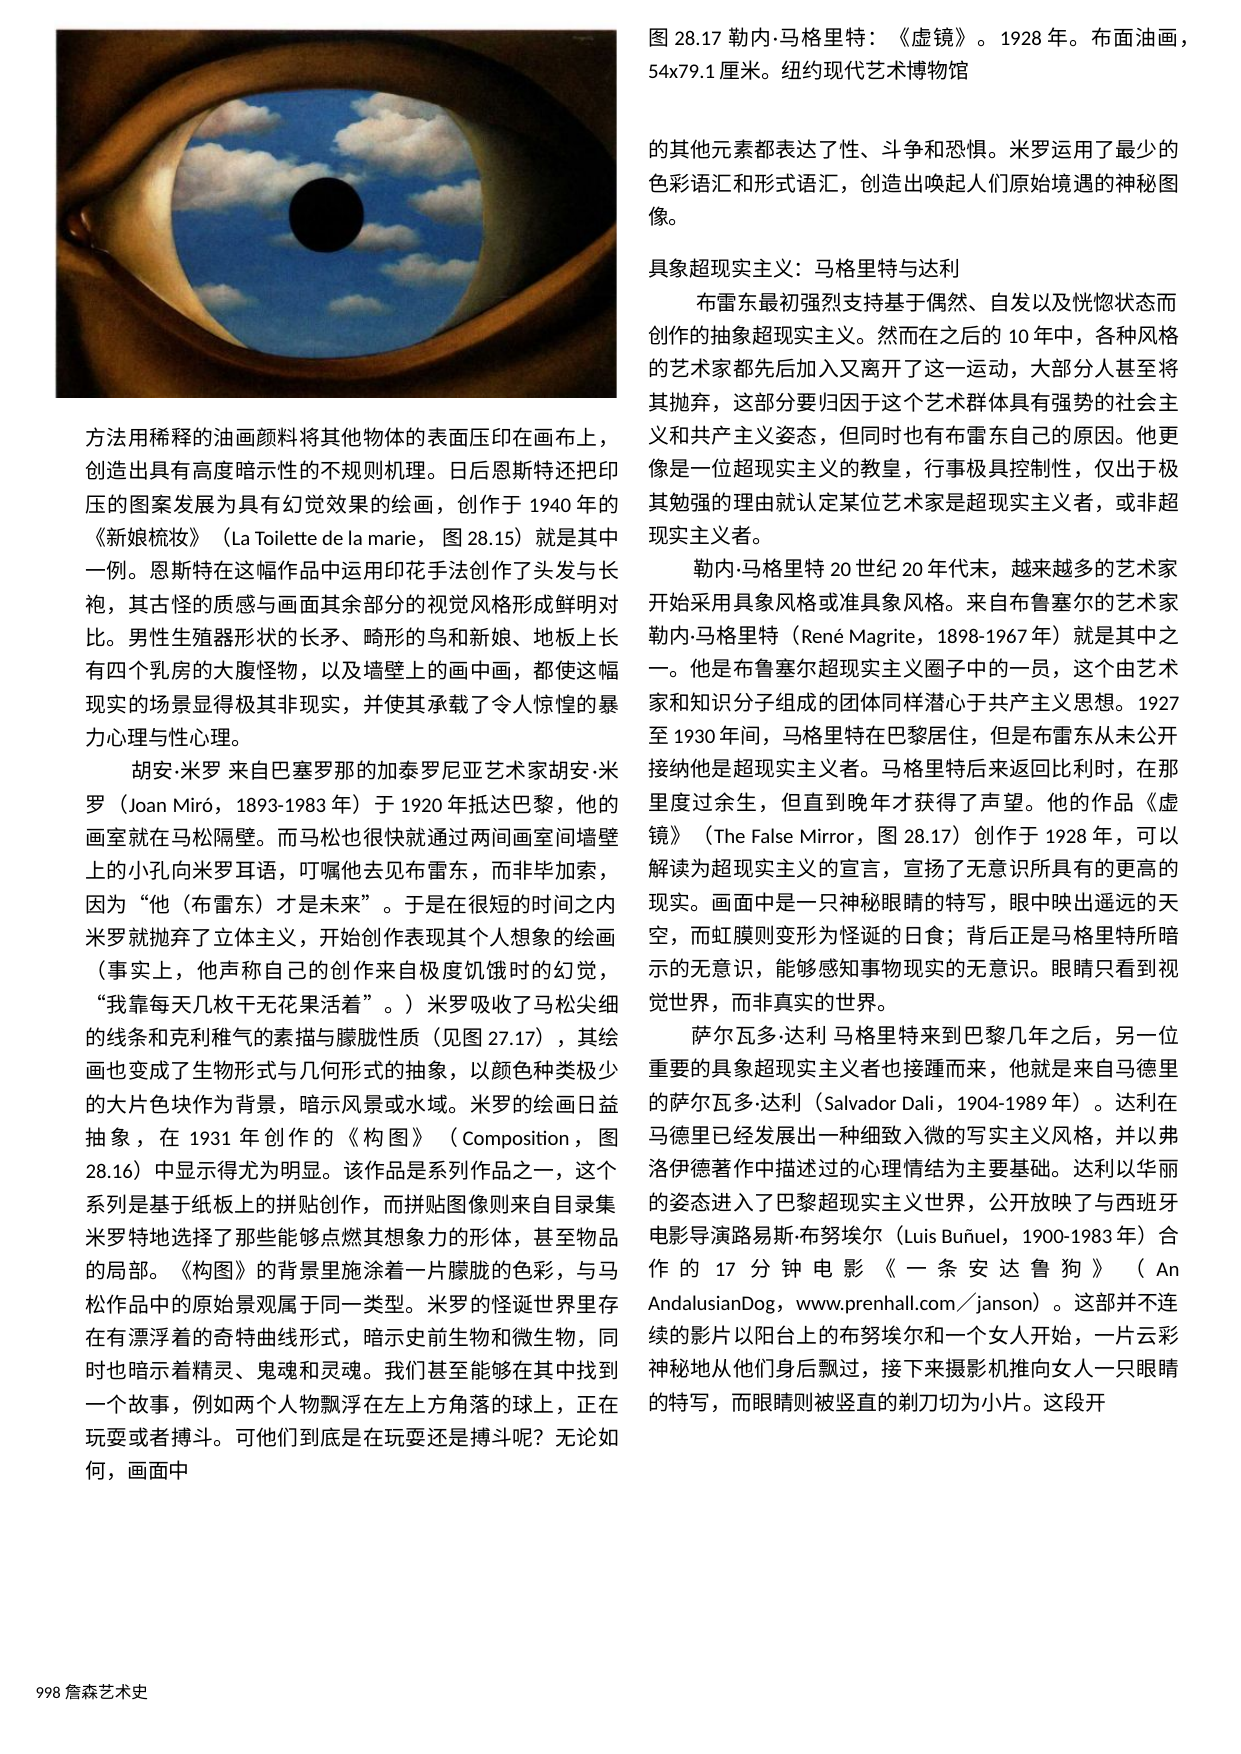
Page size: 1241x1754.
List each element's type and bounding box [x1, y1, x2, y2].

picture [54, 20, 617, 398]
